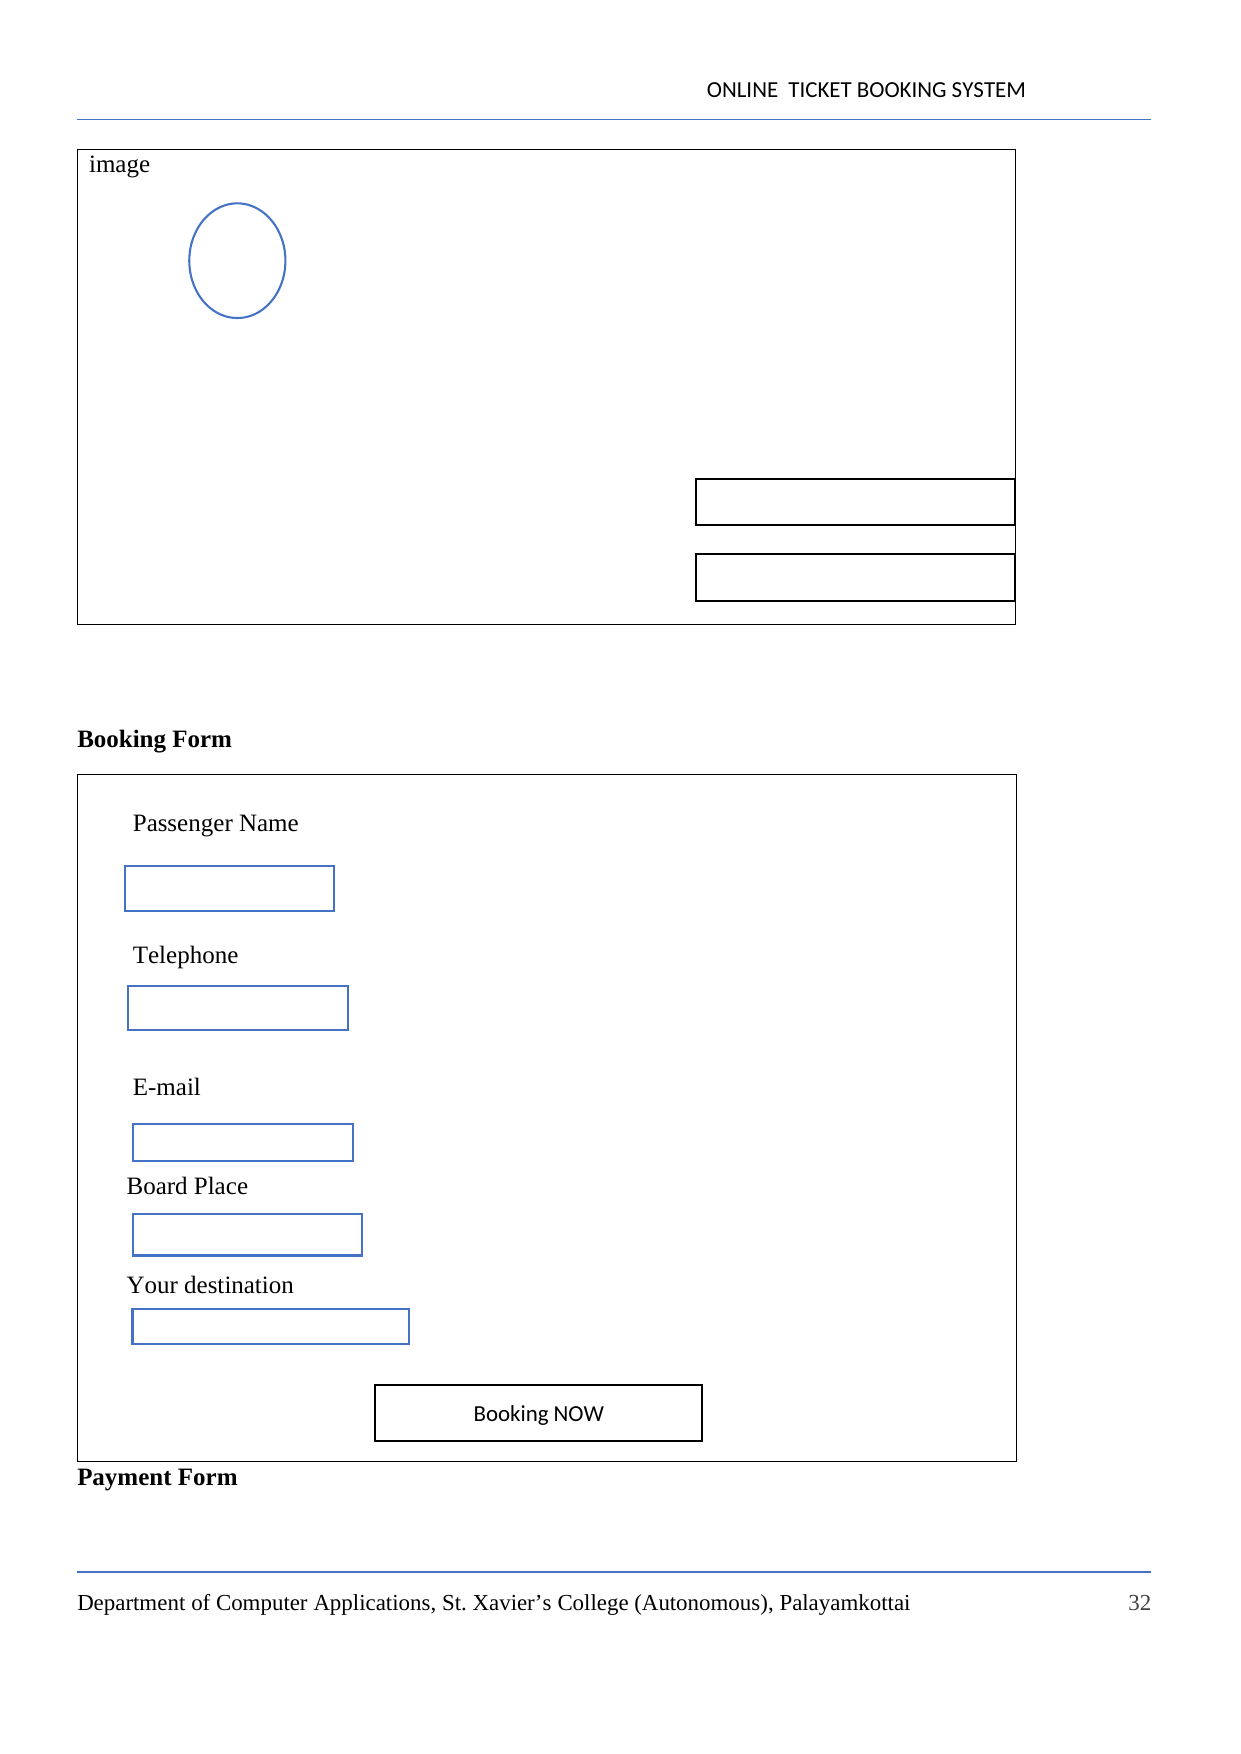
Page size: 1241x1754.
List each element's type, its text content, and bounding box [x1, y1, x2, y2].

text Payment Form [77, 1462, 1151, 1491]
table_header image [78, 150, 1015, 624]
table_header Passenger Name Telephone E-mail Board Place Your destination [78, 775, 1016, 1461]
text Booking Form [77, 724, 1151, 753]
